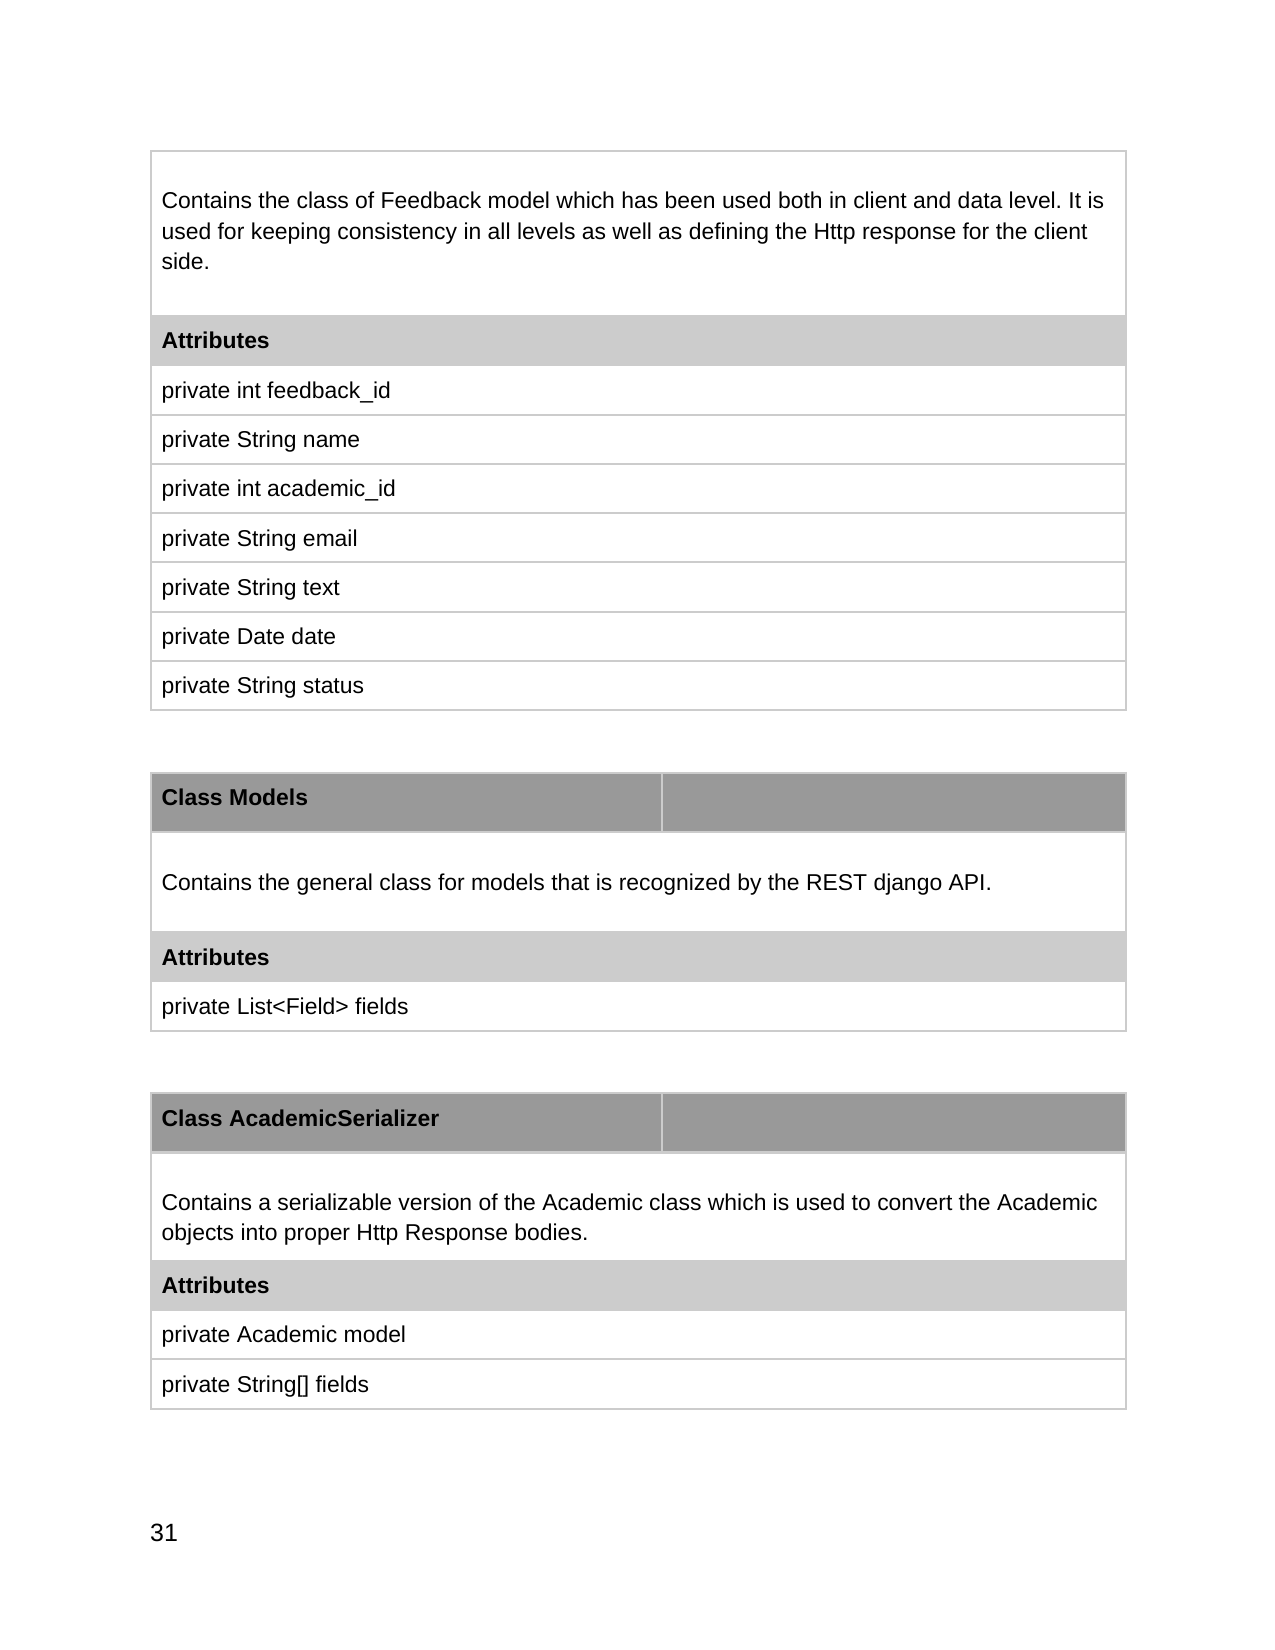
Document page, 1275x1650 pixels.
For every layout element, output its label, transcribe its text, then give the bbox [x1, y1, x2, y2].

table_cell private int feedback_id [152, 366, 1125, 413]
table_cell private String status [152, 662, 1125, 709]
table_cell private Academic model [152, 1311, 1125, 1358]
table_cell Attributes [152, 1262, 1125, 1309]
table_cell private List<Field> fields [152, 982, 1125, 1029]
table_cell private Date date [152, 613, 1125, 660]
table_cell Contains the general class for models that is recognized by the REST django API. [152, 833, 1125, 931]
table_header [663, 1094, 1125, 1151]
table_cell private int academic_id [152, 465, 1125, 512]
table_cell private String[] fields [152, 1360, 1125, 1407]
table_header Class Models [152, 774, 661, 831]
table_header Class AcademicSerializer [152, 1094, 661, 1151]
table_header [663, 774, 1125, 831]
table_cell private String email [152, 514, 1125, 561]
table_cell Attributes [152, 933, 1125, 980]
table_cell Contains the class of Feedback model which has been used both in client and data level. It is used for keeping consistency in all levels as well as defining the Http response for the client side. [152, 152, 1125, 315]
table_cell private String text [152, 563, 1125, 611]
table_cell private String name [152, 416, 1125, 463]
table_cell Contains a serializable version of the Academic class which is used to convert the Academic objects into proper Http Response bodies. [152, 1154, 1125, 1260]
table_cell Attributes [152, 317, 1125, 364]
